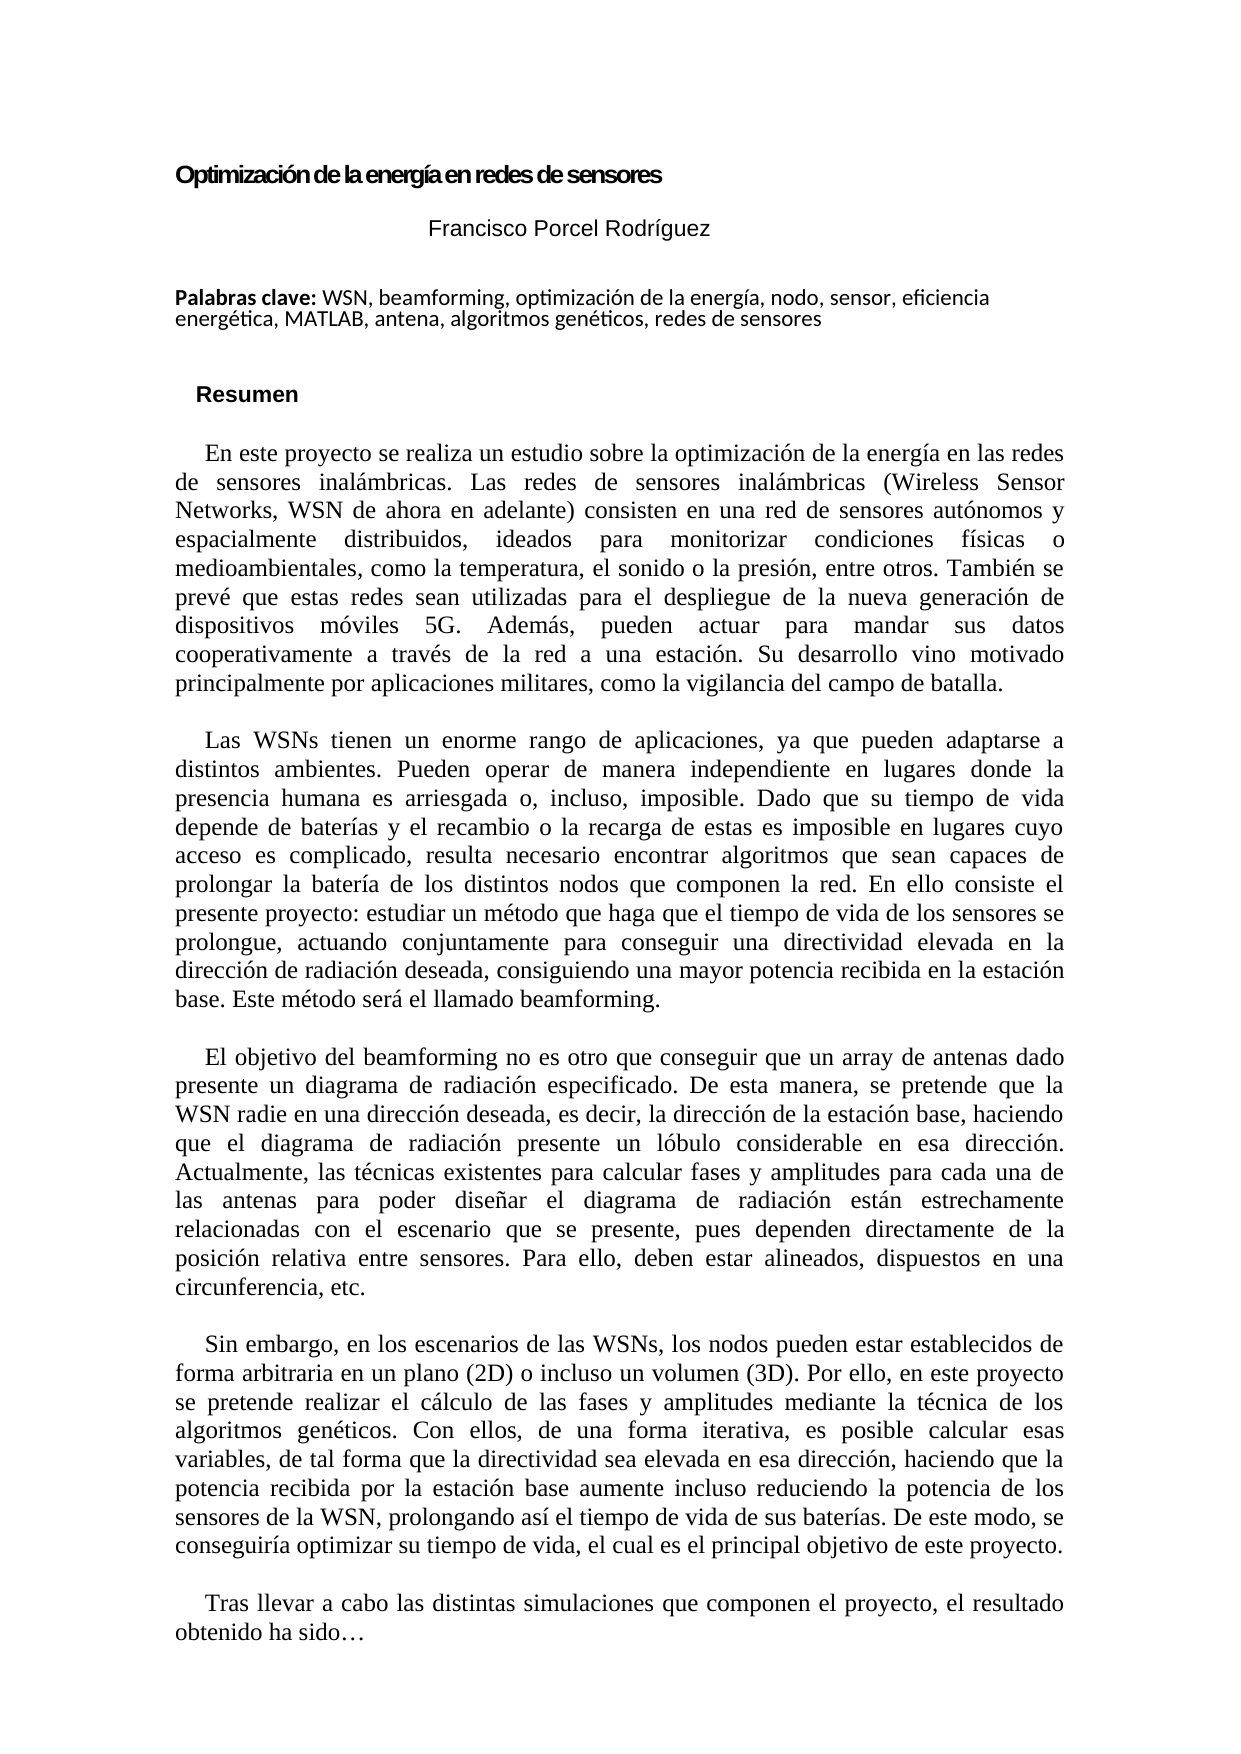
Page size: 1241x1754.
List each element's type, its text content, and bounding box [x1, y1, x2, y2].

text Francisco Porcel Rodríguez [175, 215, 963, 242]
text En este proyecto se realiza un estudio sobre la optimización de la energía en las redes de sensores inalámbricas. Las redes de sensores inalámbricas (Wireless Sensor Networks, WSN de ahora en adelante) consisten en una red de sensores autónomos y espacialmente distribuidos, ideados para monitorizar condiciones físicas o medioambientales, como la temperatura, el sonido o la presión, entre otros. También se prevé que estas redes sean utilizadas para el despliegue de la nueva generación de dispositivos móviles 5G. Además, pueden actuar para mandar sus datos cooperativamente a través de la red a una estación. Su desarrollo vino motivado principalmente por aplicaciones militares, como la vigilancia del campo de batalla. [175, 438, 1065, 697]
text Resumen [196, 381, 1065, 407]
text El objetivo del beamforming no es otro que conseguir que un array de antenas dado presente un diagrama de radiación especificado. De esta manera, se pretende que la WSN radie en una dirección deseada, es decir, la dirección de la estación base, haciendo que el diagrama de radiación presente un lóbulo considerable en esa dirección. Actualmente, las técnicas existentes para calcular fases y amplitudes para cada una de las antenas para poder diseñar el diagrama de radiación están estrechamente relacionadas con el escenario que se presente, pues dependen directamente de la posición relativa entre sensores. Para ello, deben estar alineados, dispuestos en una circunferencia, etc. [175, 1042, 1065, 1300]
text Tras llevar a cabo las distintas simulaciones que componen el proyecto, el resultado obtenido ha sido… [175, 1588, 1065, 1645]
text Palabras clave: WSN, beamforming, optimización de la energía, nodo, sensor, eficiencia energética, MATLAB, antena, algoritmos genéticos, redes de sensores [175, 289, 1065, 330]
text Sin embargo, en los escenarios de las WSNs, los nodos pueden estar establecidos de forma arbitraria en un plano (2D) o incluso un volumen (3D). Por ello, en este proyecto se pretende realizar el cálculo de las fases y amplitudes mediante la técnica de los algoritmos genéticos. Con ellos, de una forma iterativa, es posible calcular esas variables, de tal forma que la directividad sea elevada en esa dirección, haciendo que la potencia recibida por la estación base aumente incluso reduciendo la potencia de los sensores de la WSN, prolongando así el tiempo de vida de sus baterías. De este modo, se conseguiría optimizar su tiempo de vida, el cual es el principal objetivo de este proyecto. [175, 1329, 1065, 1559]
text Las WSNs tienen un enorme rango de aplicaciones, ya que pueden adaptarse a distintos ambientes. Pueden operar de manera independiente en lugares donde la presencia humana es arriesgada o, incluso, imposible. Dado que su tiempo de vida depende de baterías y el recambio o la recarga de estas es imposible en lugares cuyo acceso es complicado, resulta necesario encontrar algoritmos que sean capaces de prolongar la batería de los distintos nodos que componen la red. En ello consiste el presente proyecto: estudiar un método que haga que el tiempo de vida de los sensores se prolongue, actuando conjuntamente para conseguir una directividad elevada en la dirección de radiación deseada, consiguiendo una mayor potencia recibida en la estación base. Este método será el llamado beamforming. [175, 725, 1065, 1013]
text Optimización de la energía en redes de sensores [175, 164, 1065, 189]
